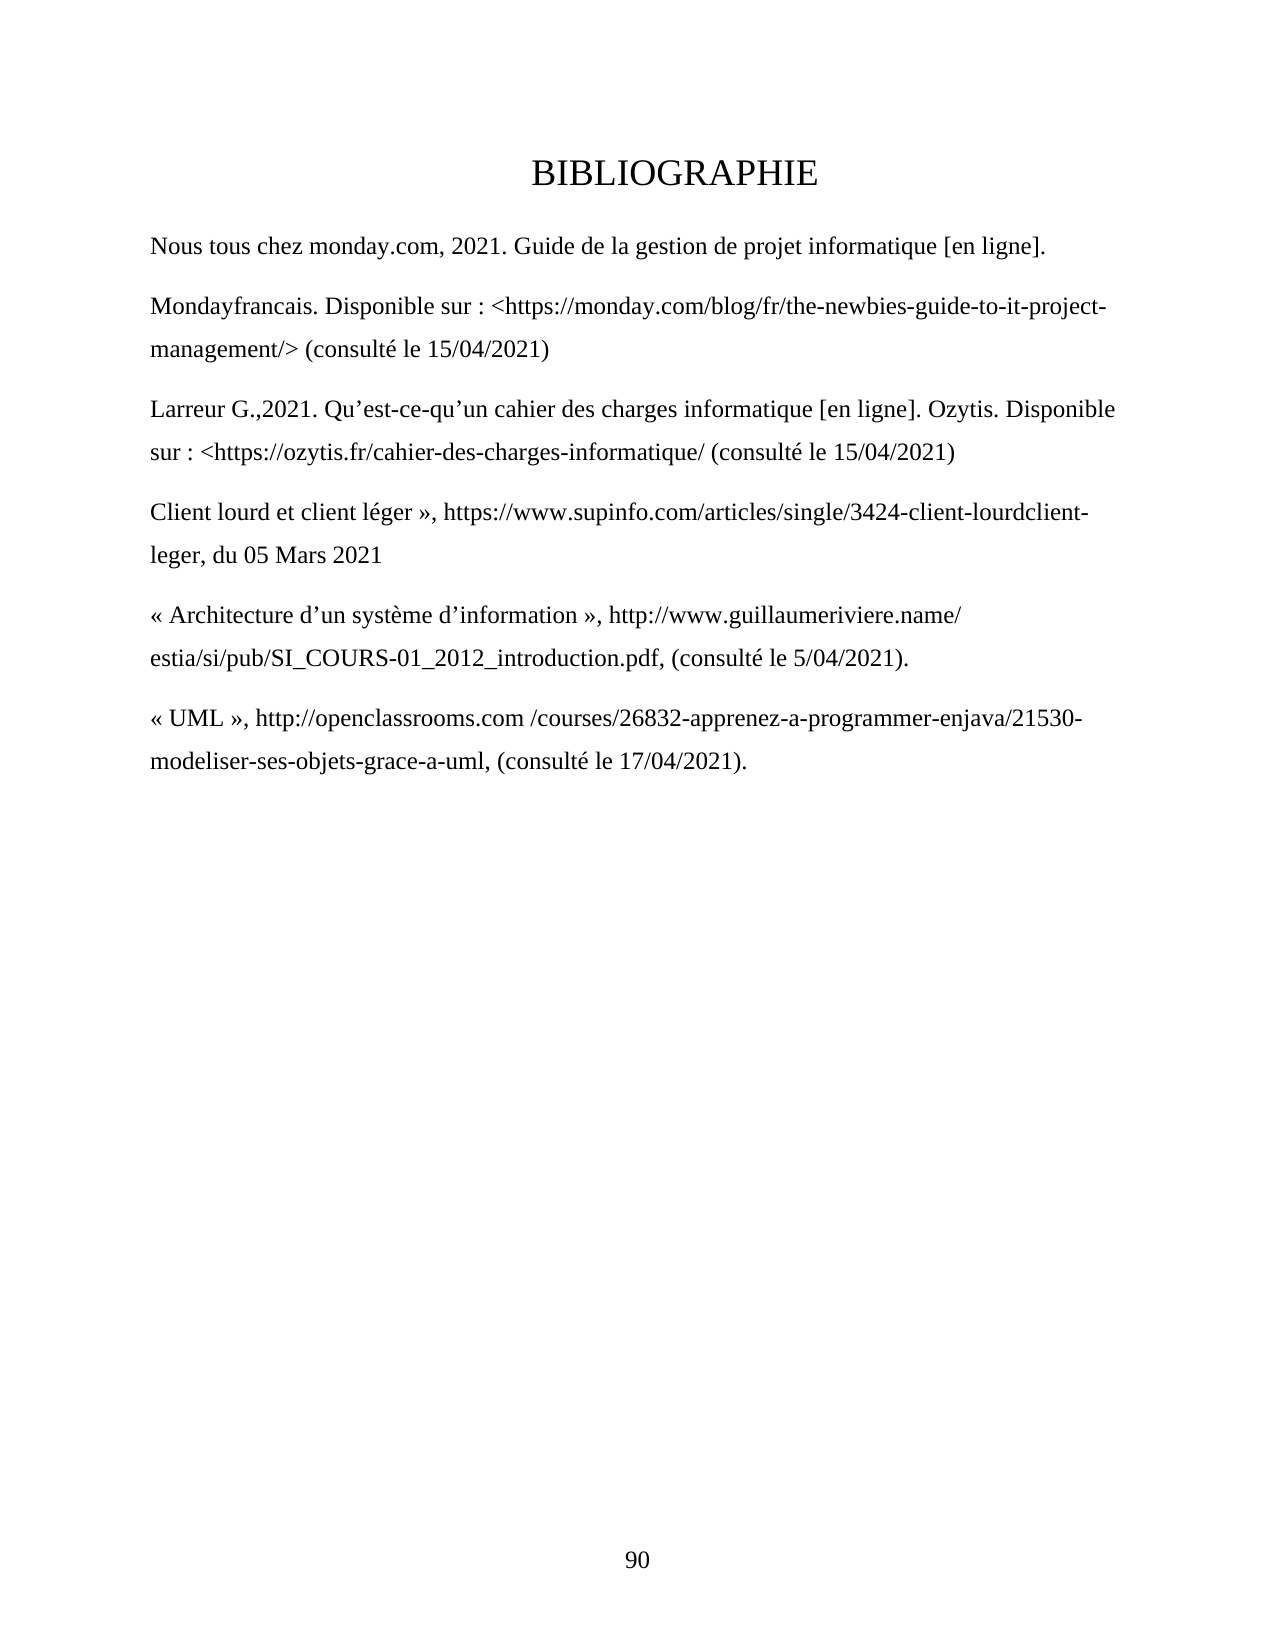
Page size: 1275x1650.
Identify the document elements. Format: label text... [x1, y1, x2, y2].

text « Architecture d’un système d’information », http://www.guillaumeriviere.name/ estia/si/pub/SI_COURS-01_2012_introduction.pdf, (consulté le 5/04/2021). [150, 600, 1125, 672]
text Client lourd et client léger », https://www.supinfo.com/articles/single/3424-client-lourdclient-leger, du 05 Mars 2021 [150, 497, 1125, 569]
text « UML », http://openclassrooms.com /courses/26832-apprenez-a-programmer-enjava/21530-modeliser-ses-objets-grace-a-uml, (consulté le 17/04/2021). [150, 703, 1125, 775]
text Larreur G.,2021. Qu’est-ce-qu’un cahier des charges informatique [en ligne]. Ozytis. Disponible sur : <https://ozytis.fr/cahier-des-charges-informatique/ (consulté le 15/04/2021) [150, 394, 1125, 466]
text BIBLIOGRAPHIE [150, 150, 1125, 193]
text Mondayfrancais. Disponible sur : <https://monday.com/blog/fr/the-newbies-guide-to-it-project-management/> (consulté le 15/04/2021) [150, 291, 1125, 363]
text Nous tous chez monday.com, 2021. Guide de la gestion de projet informatique [en ligne]. [150, 231, 1125, 260]
